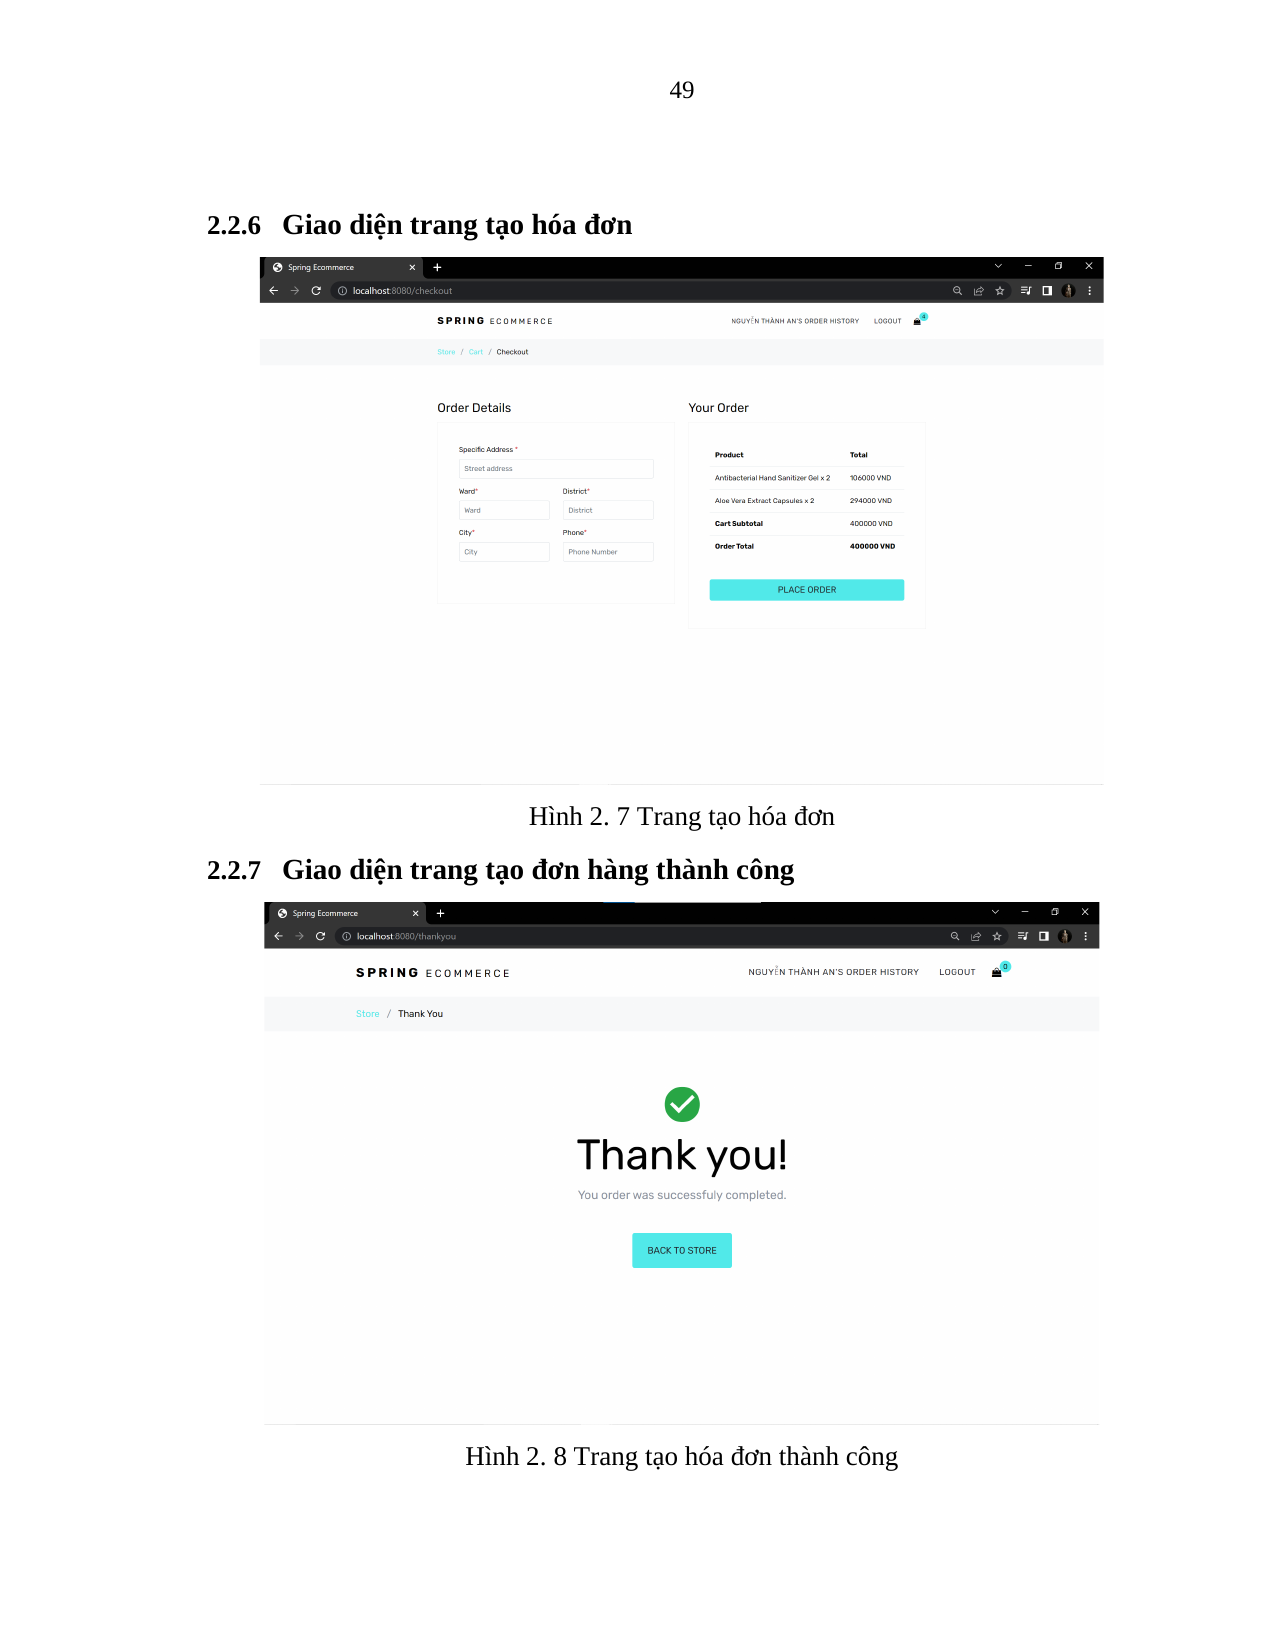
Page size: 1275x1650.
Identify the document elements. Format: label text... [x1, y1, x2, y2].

list Giao diện trang tạo hóa đơn [207, 207, 1157, 240]
picture [264, 902, 1100, 1425]
picture [259, 257, 1104, 785]
list Giao diện trang tạo đơn hàng thành công [207, 852, 1157, 886]
